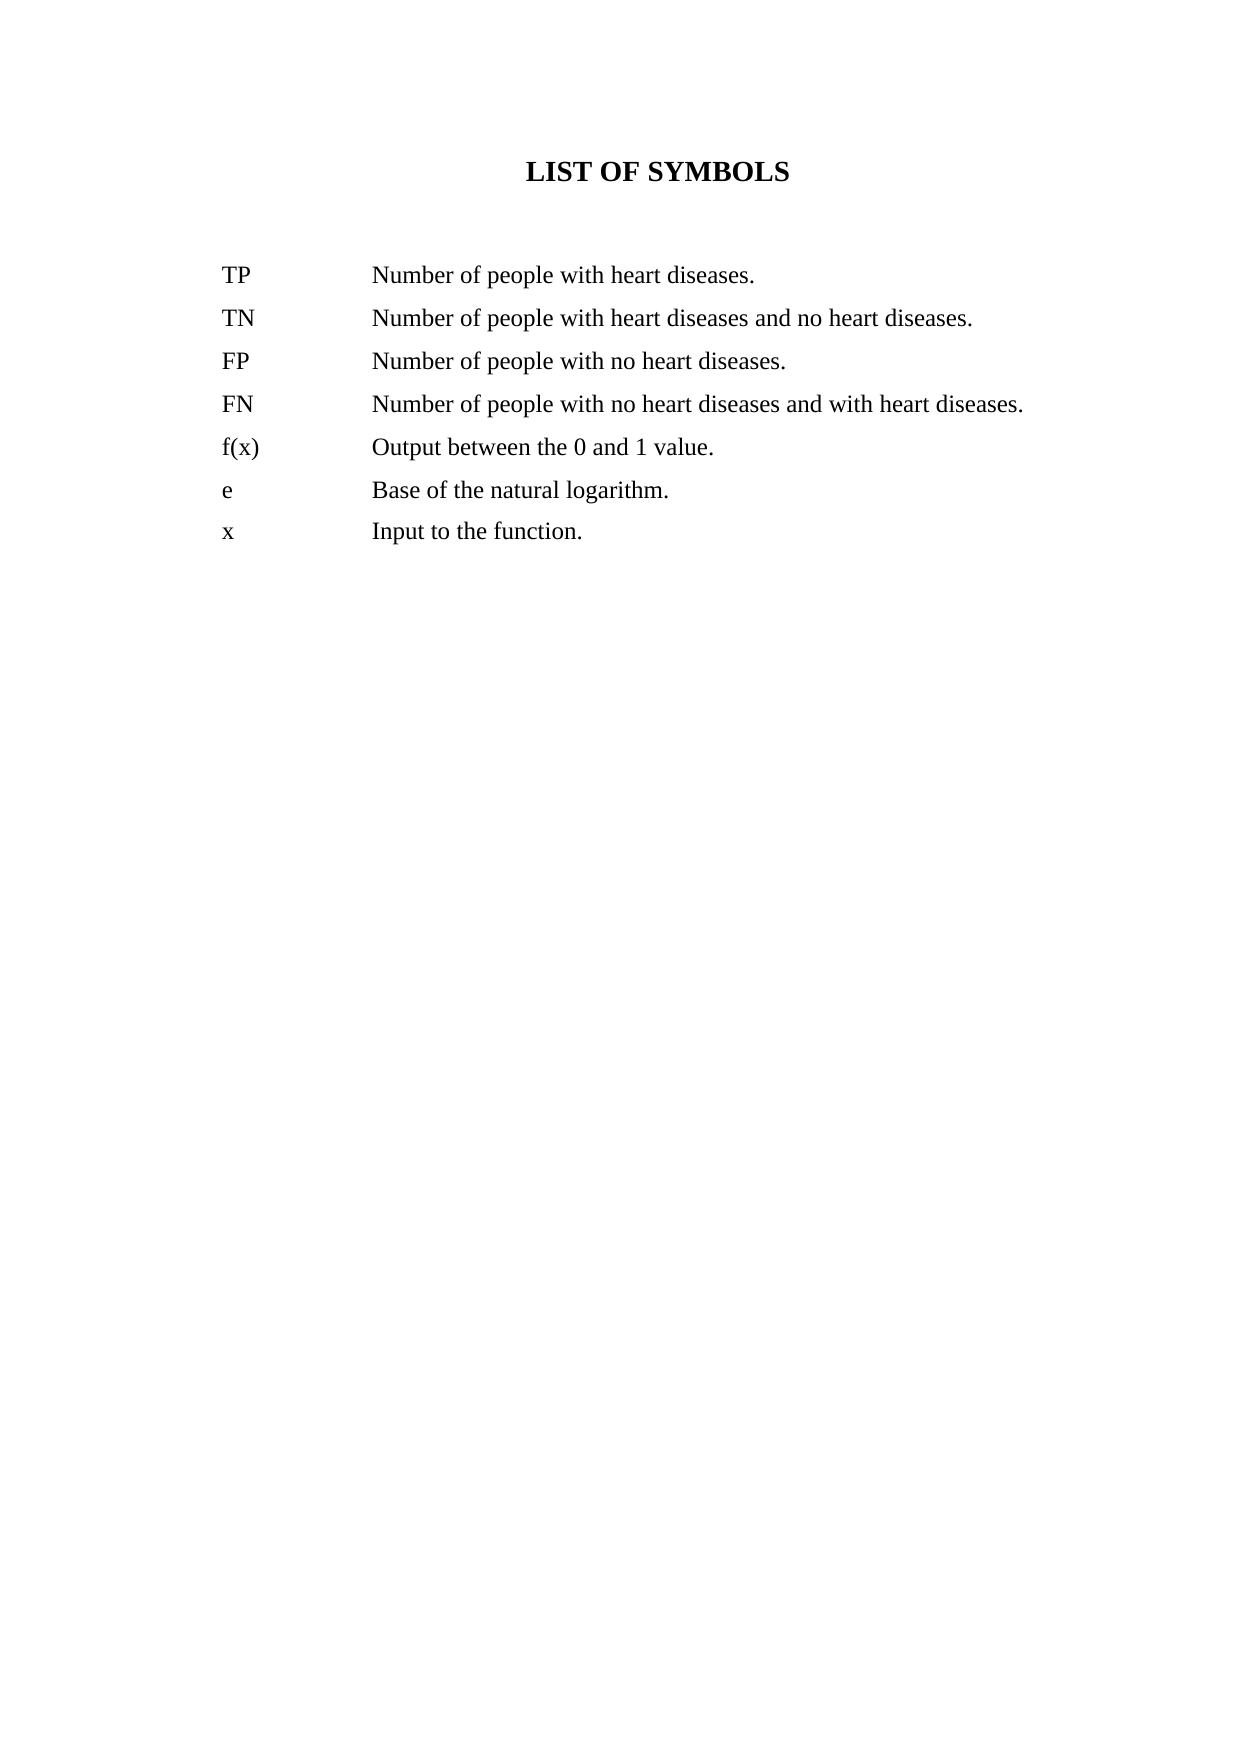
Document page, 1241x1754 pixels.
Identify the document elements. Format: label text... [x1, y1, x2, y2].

table_cell e [216, 469, 315, 512]
table_cell Input to the function. [315, 512, 1028, 547]
table_cell FN [216, 383, 315, 426]
table_cell Output between the 0 and 1 value. [315, 426, 1028, 469]
table_cell Number of people with no heart diseases. [315, 340, 1028, 383]
table_cell Base of the natural logarithm. [315, 469, 1028, 512]
table_cell x [216, 512, 315, 547]
text LIST OF SYMBOLS [288, 154, 1027, 188]
table_cell Number of people with heart diseases and no heart diseases. [315, 297, 1028, 340]
table_cell TN [216, 297, 315, 340]
table_header TP [216, 261, 315, 297]
table_header Number of people with heart diseases. [315, 261, 1028, 297]
table_cell f(x) [216, 426, 315, 469]
table_cell Number of people with no heart diseases and with heart diseases. [315, 383, 1028, 426]
table_cell FP [216, 340, 315, 383]
